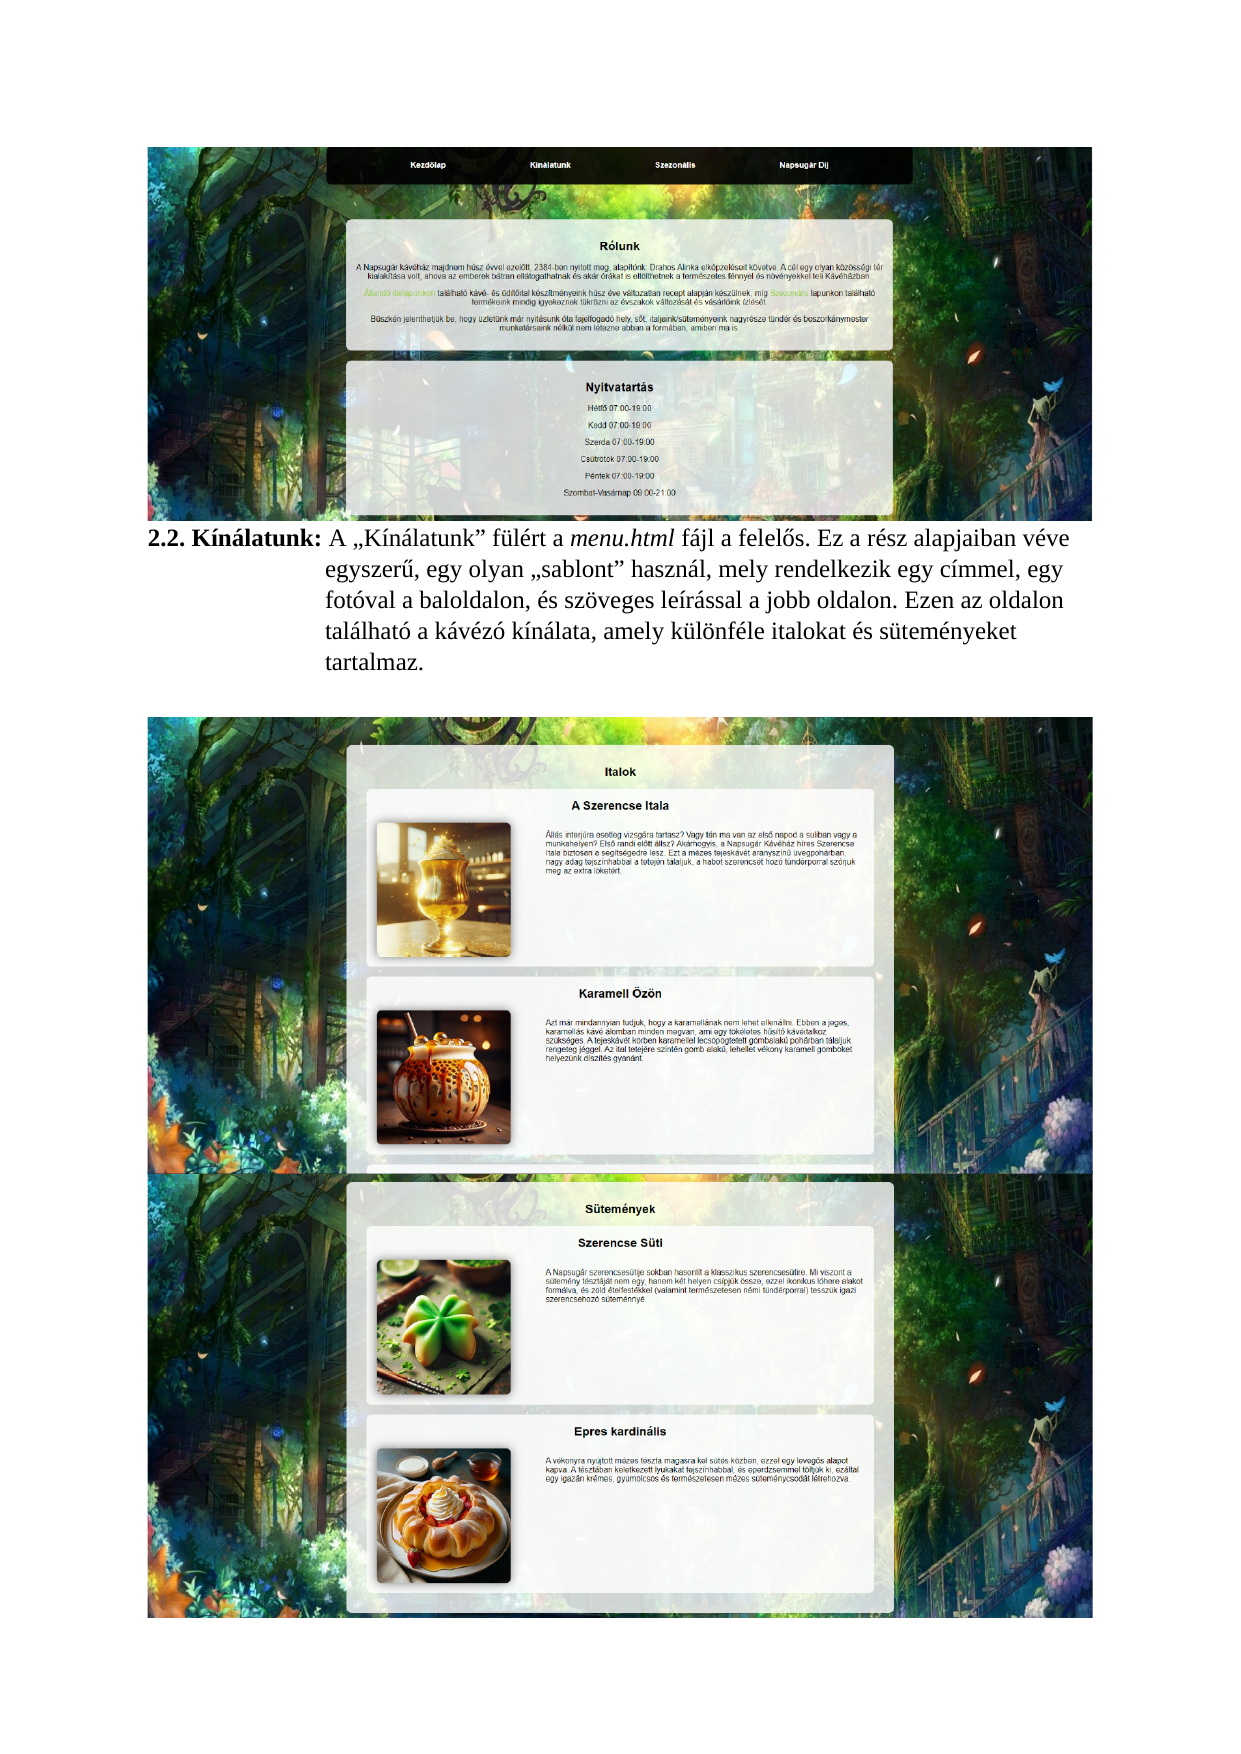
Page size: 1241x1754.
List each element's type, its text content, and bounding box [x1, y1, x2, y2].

picture [147, 147, 1093, 521]
text 2.2. Kínálatunk: A „Kínálatunk” fülért a menu.html fájl a felelős. Ez a rész alapjaiban véve egyszerű, egy olyan „sablont” használ, mely rendelkezik egy címmel, egy fotóval a baloldalon, és szöveges leírással a jobb oldalon. Ezen az oldalon található a kávézó kínálata, amely különféle italokat és süteményeket tartalmaz. [148, 521, 1093, 676]
picture [147, 717, 1093, 1618]
